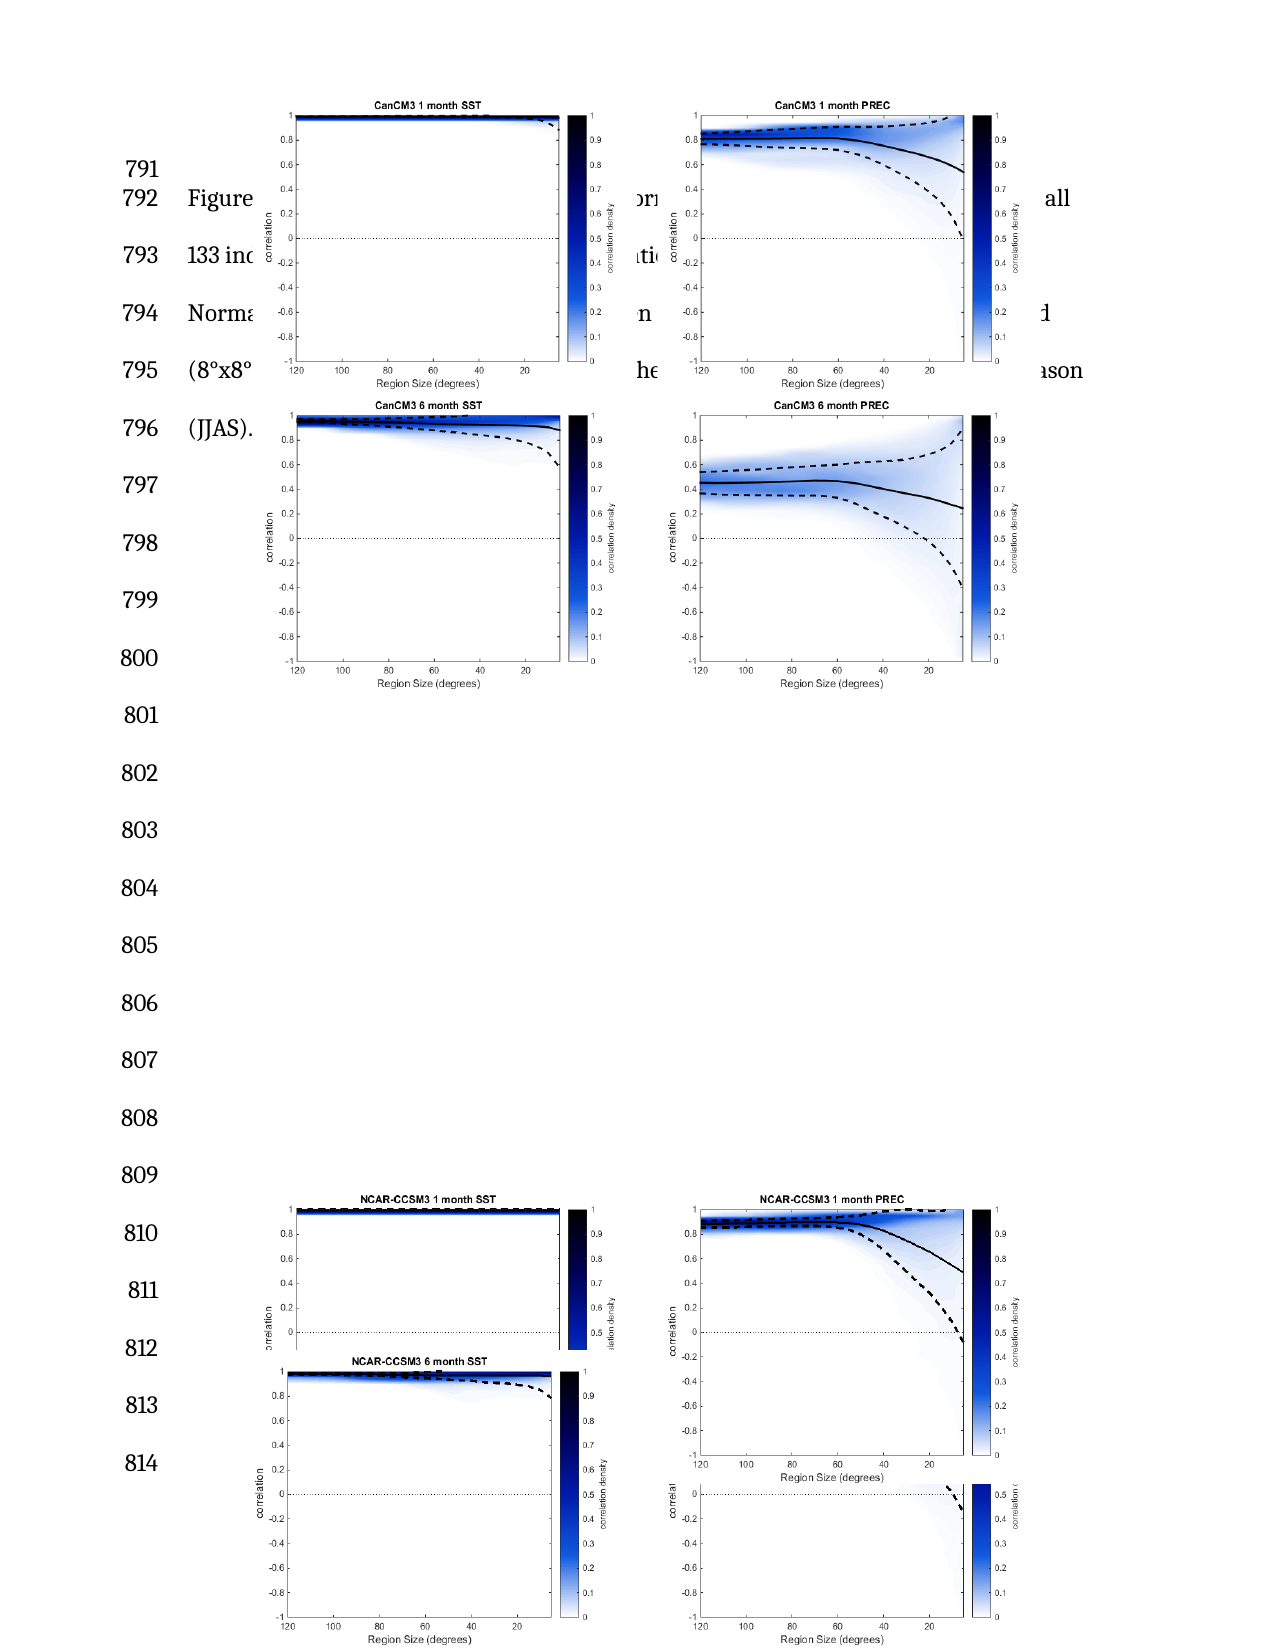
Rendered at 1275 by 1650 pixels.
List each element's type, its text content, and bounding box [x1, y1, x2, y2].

picture [243, 1187, 636, 1646]
picture [252, 93, 638, 694]
picture [656, 1187, 1040, 1646]
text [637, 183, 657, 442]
picture [656, 93, 1042, 694]
